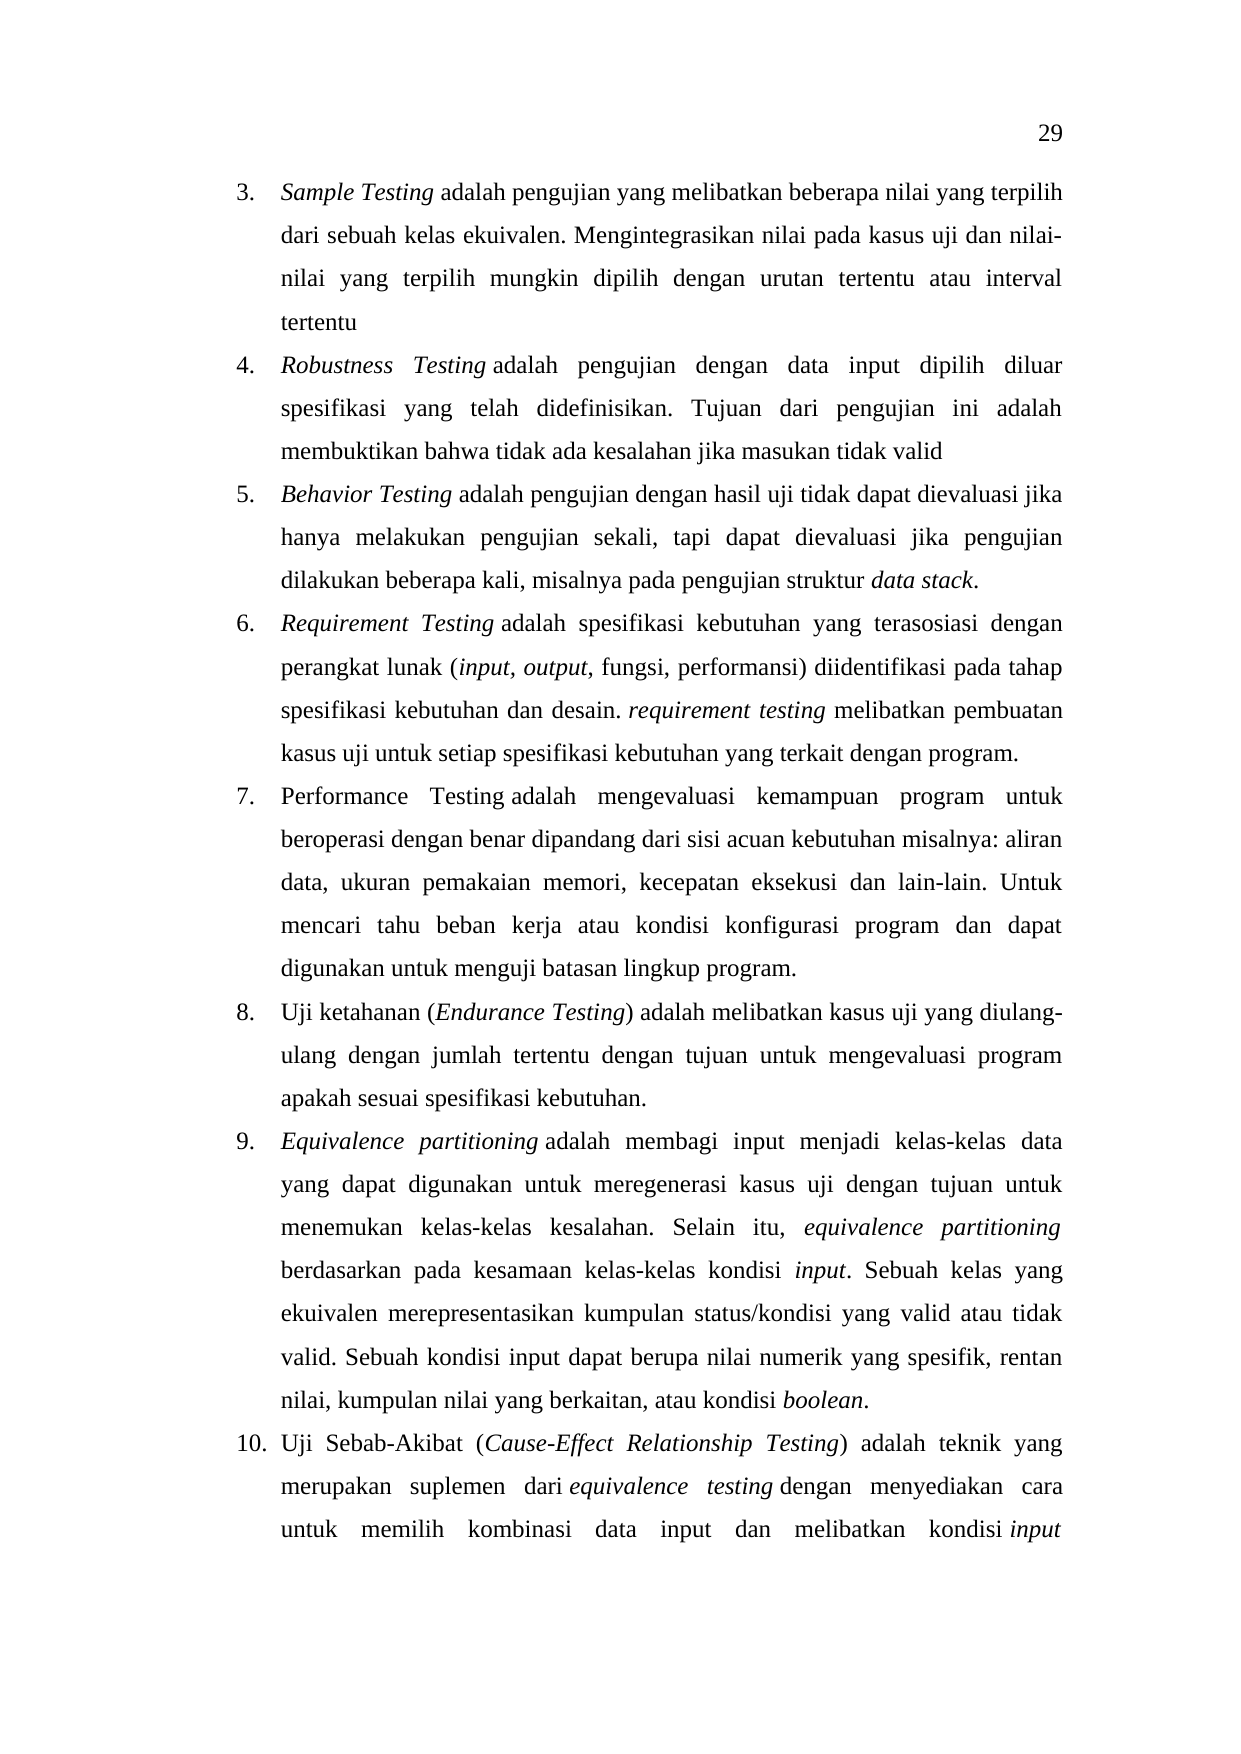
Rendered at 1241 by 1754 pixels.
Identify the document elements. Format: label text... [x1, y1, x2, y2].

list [236, 1428, 1063, 1543]
list Requirement Testing adalah spesifikasi kebutuhan yang terasosiasi dengan perangkat lunak (input, output, fungsi, performansi) diidentifikasi pada tahap spesifikasi kebutuhan dan desain. requirement testing melibatkan pembuatan kasus uji untuk setiap spesifikasi kebutuhan yang terkait dengan program. [236, 608, 1063, 767]
list Sample Testing adalah pengujian yang melibatkan beberapa nilai yang terpilih dari sebuah kelas ekuivalen. Mengintegrasikan nilai pada kasus uji dan nilai-nilai yang terpilih mungkin dipilih dengan urutan tertentu atau interval tertentu [236, 177, 1063, 335]
list Performance Testing adalah mengevaluasi kemampuan program untuk beroperasi dengan benar dipandang dari sisi acuan kebutuhan misalnya: aliran data, ukuran pemakaian memori, kecepatan eksekusi dan lain-lain. Untuk mencari tahu beban kerja atau kondisi konfigurasi program dan dapat digunakan untuk menguji batasan lingkup program. [236, 781, 1063, 982]
list Equivalence partitioning adalah membagi input menjadi kelas-kelas data yang dapat digunakan untuk meregenerasi kasus uji dengan tujuan untuk menemukan kelas-kelas kesalahan. Selain itu, equivalence partitioning berdasarkan pada kesamaan kelas-kelas kondisi input. Sebuah kelas yang ekuivalen merepresentasikan kumpulan status/kondisi yang valid atau tidak valid. Sebuah kondisi input dapat berupa nilai numerik yang spesifik, rentan nilai, kumpulan nilai yang berkaitan, atau kondisi boolean. [236, 1126, 1063, 1413]
list Uji ketahanan (Endurance Testing) adalah melibatkan kasus uji yang diulang-ulang dengan jumlah tertentu dengan tujuan untuk mengevaluasi program apakah sesuai spesifikasi kebutuhan. [236, 997, 1063, 1112]
list Behavior Testing adalah pengujian dengan hasil uji tidak dapat dievaluasi jika hanya melakukan pengujian sekali, tapi dapat dievaluasi jika pengujian dilakukan beberapa kali, misalnya pada pengujian struktur data stack. [236, 479, 1063, 594]
list Robustness Testing adalah pengujian dengan data input dipilih diluar spesifikasi yang telah didefinisikan. Tujuan dari pengujian ini adalah membuktikan bahwa tidak ada kesalahan jika masukan tidak valid [236, 350, 1063, 465]
